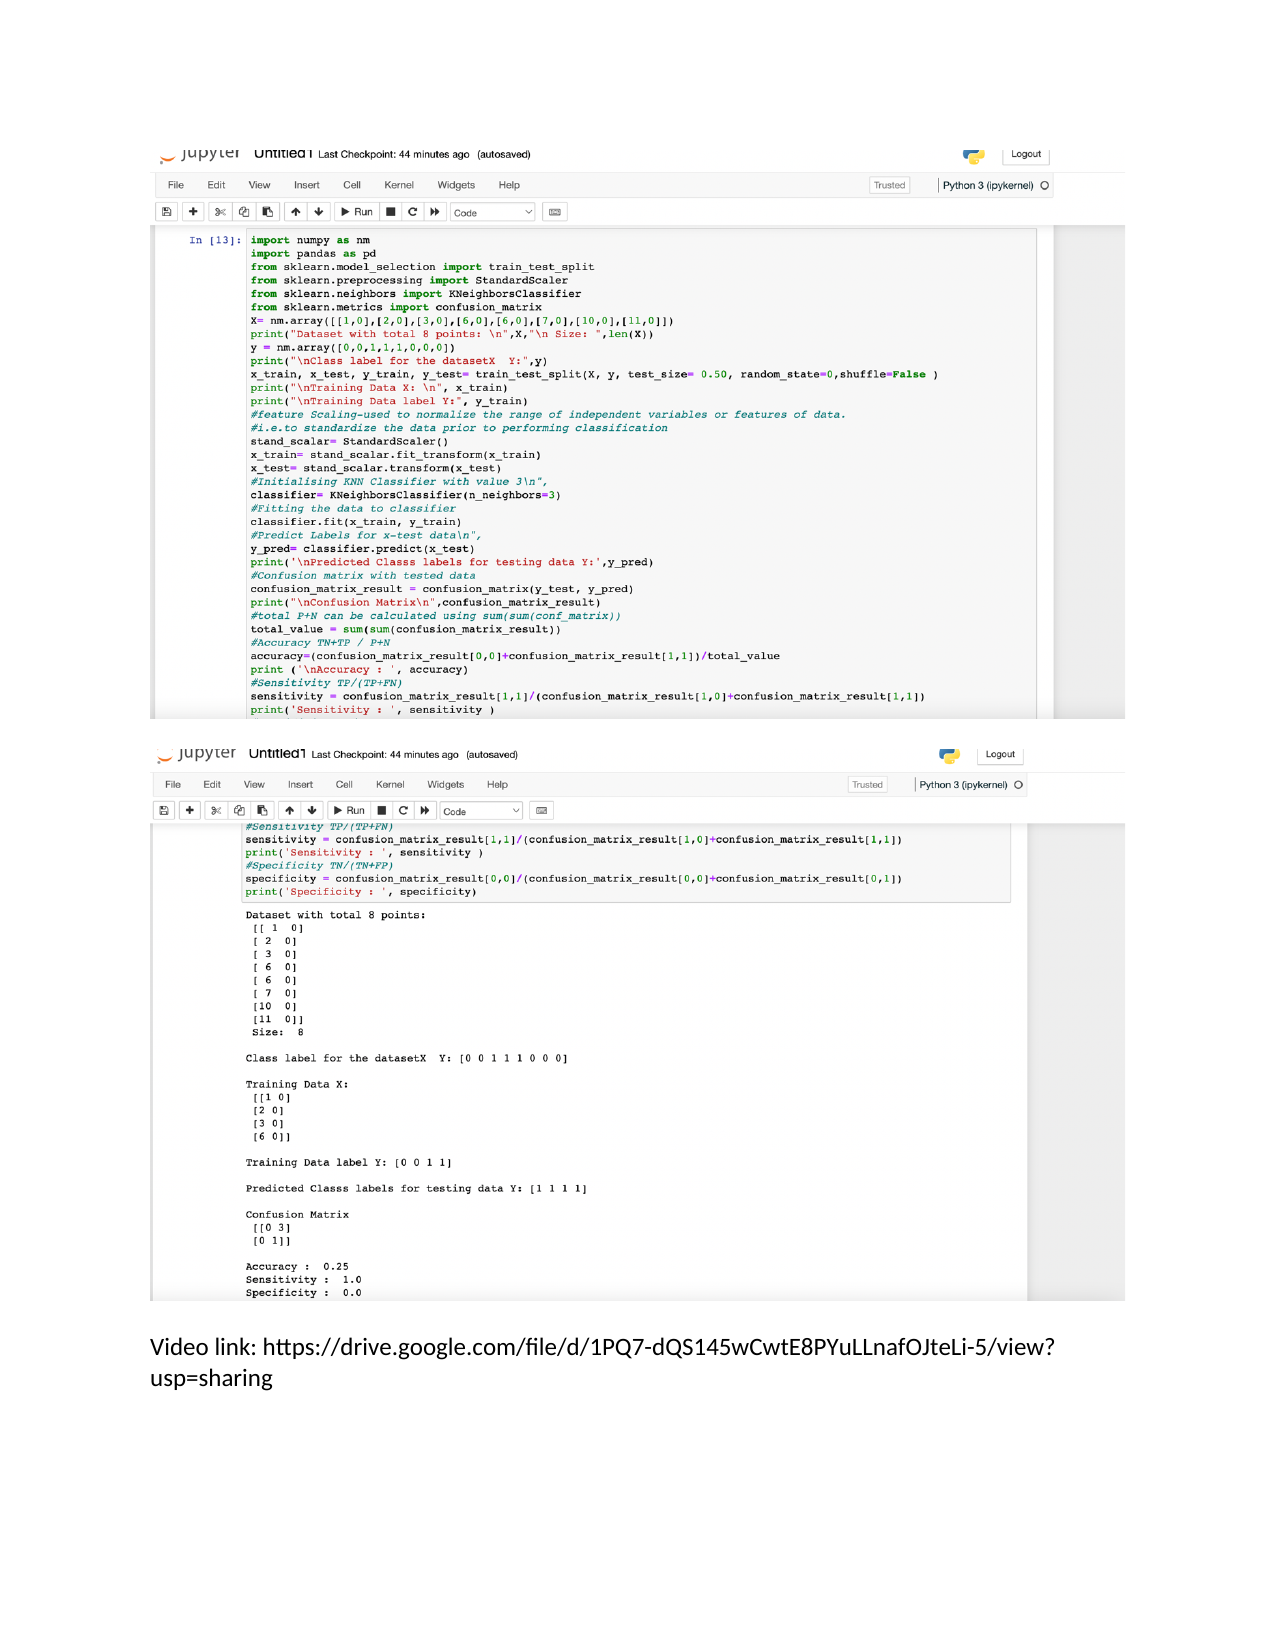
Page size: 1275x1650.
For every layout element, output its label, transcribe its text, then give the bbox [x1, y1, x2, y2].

text Video link: https://drive.google.com/file/d/1PQ7-dQS145wCwtE8PYuLLnafOJteLi-5/view?usp=sharing [150, 1332, 1125, 1393]
picture [150, 150, 1125, 719]
picture [150, 749, 1125, 1301]
